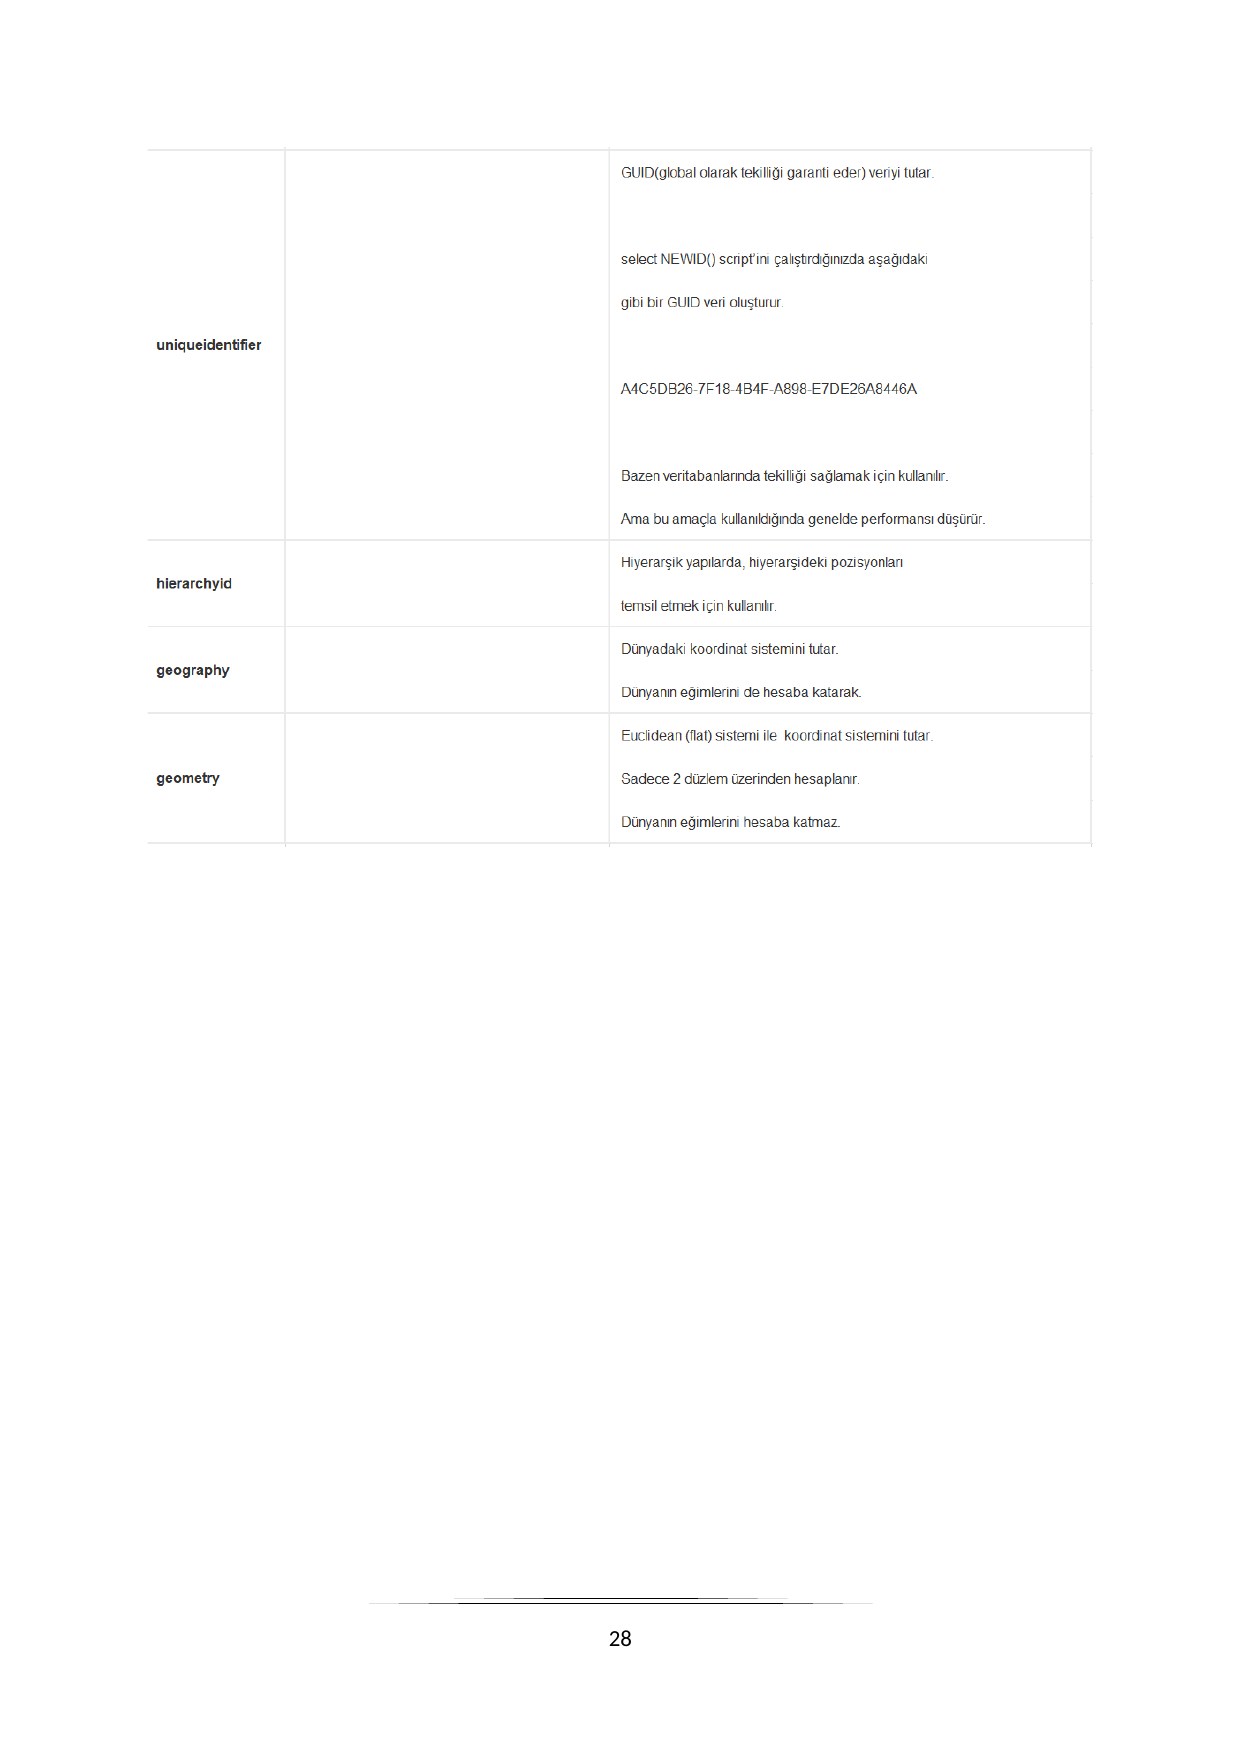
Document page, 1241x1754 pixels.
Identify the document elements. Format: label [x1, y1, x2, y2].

picture [147, 147, 1093, 847]
